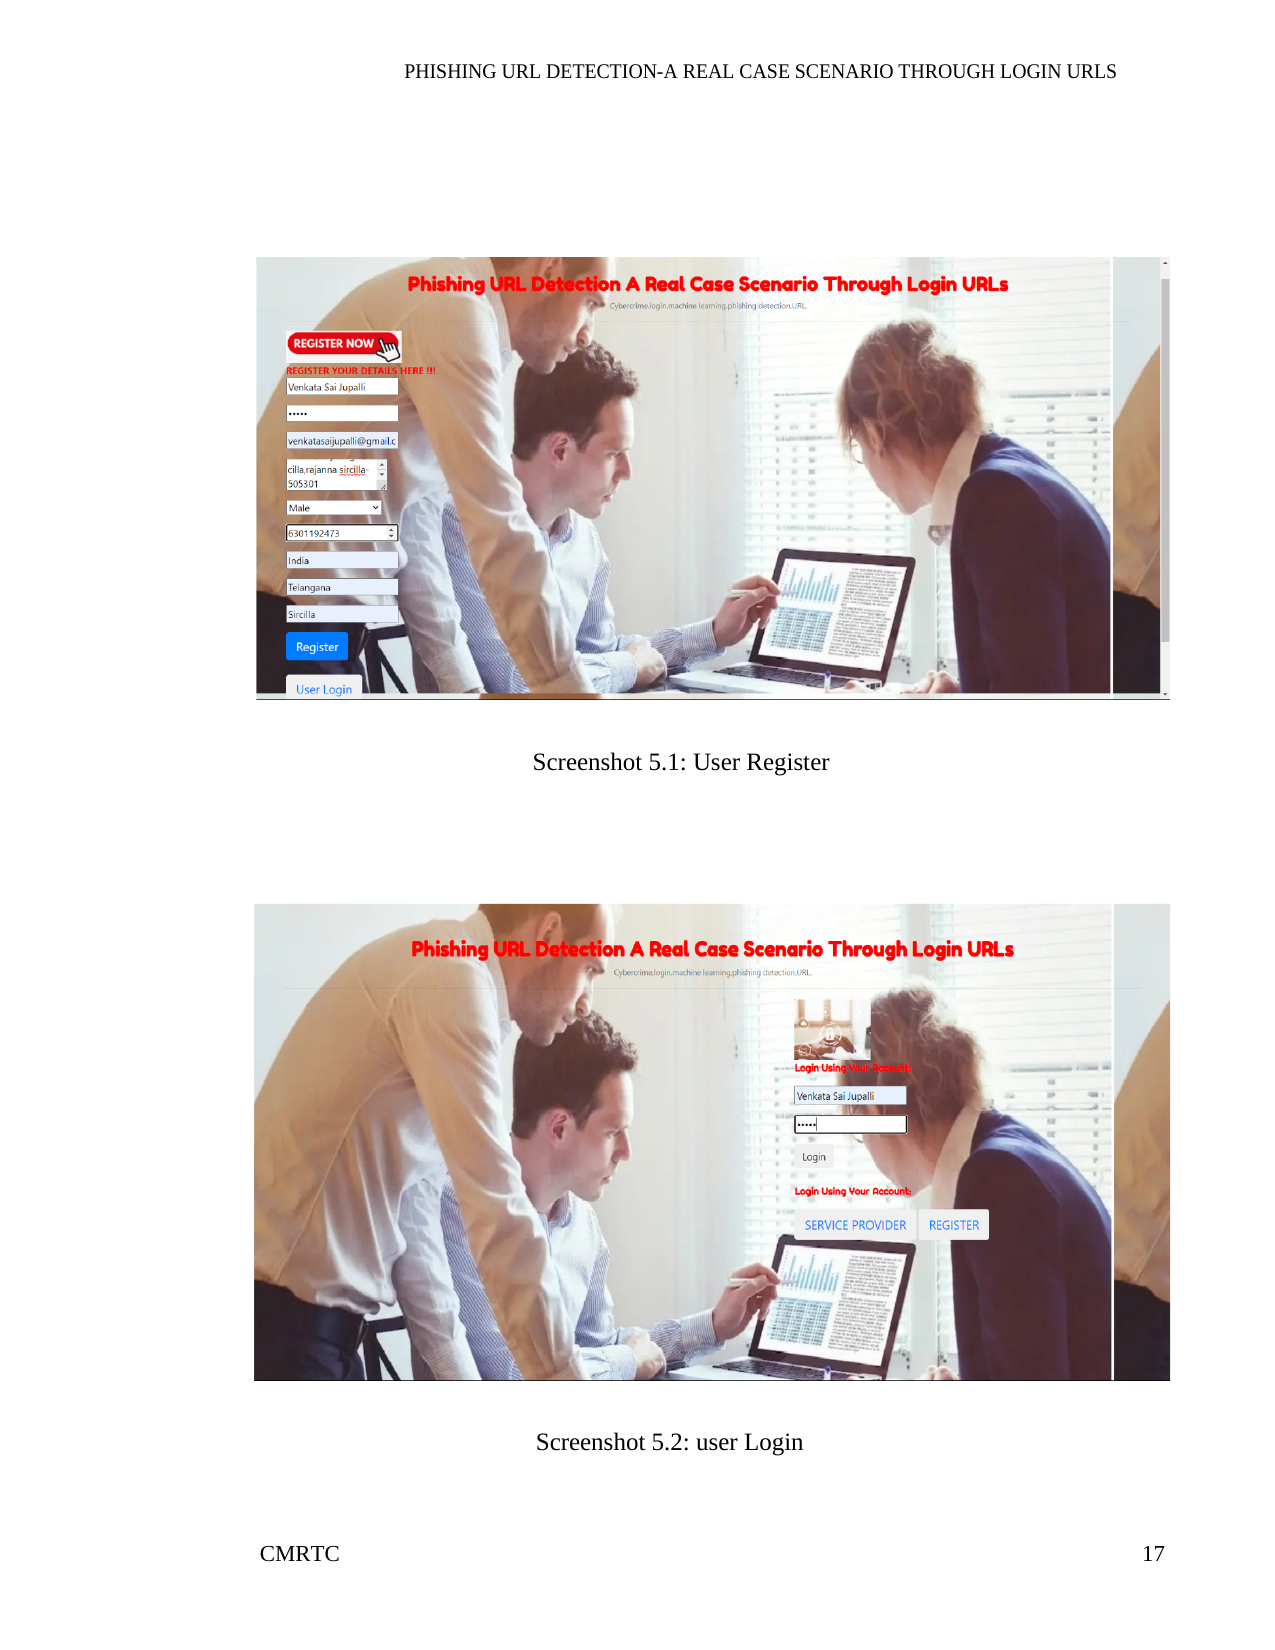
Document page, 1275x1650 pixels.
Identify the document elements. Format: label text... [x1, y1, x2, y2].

picture [256, 257, 1170, 700]
text Screenshot 5.1: User Register [376, 747, 1164, 776]
text Screenshot 5.2: user Login [429, 1427, 1164, 1455]
picture [254, 903, 1171, 1381]
